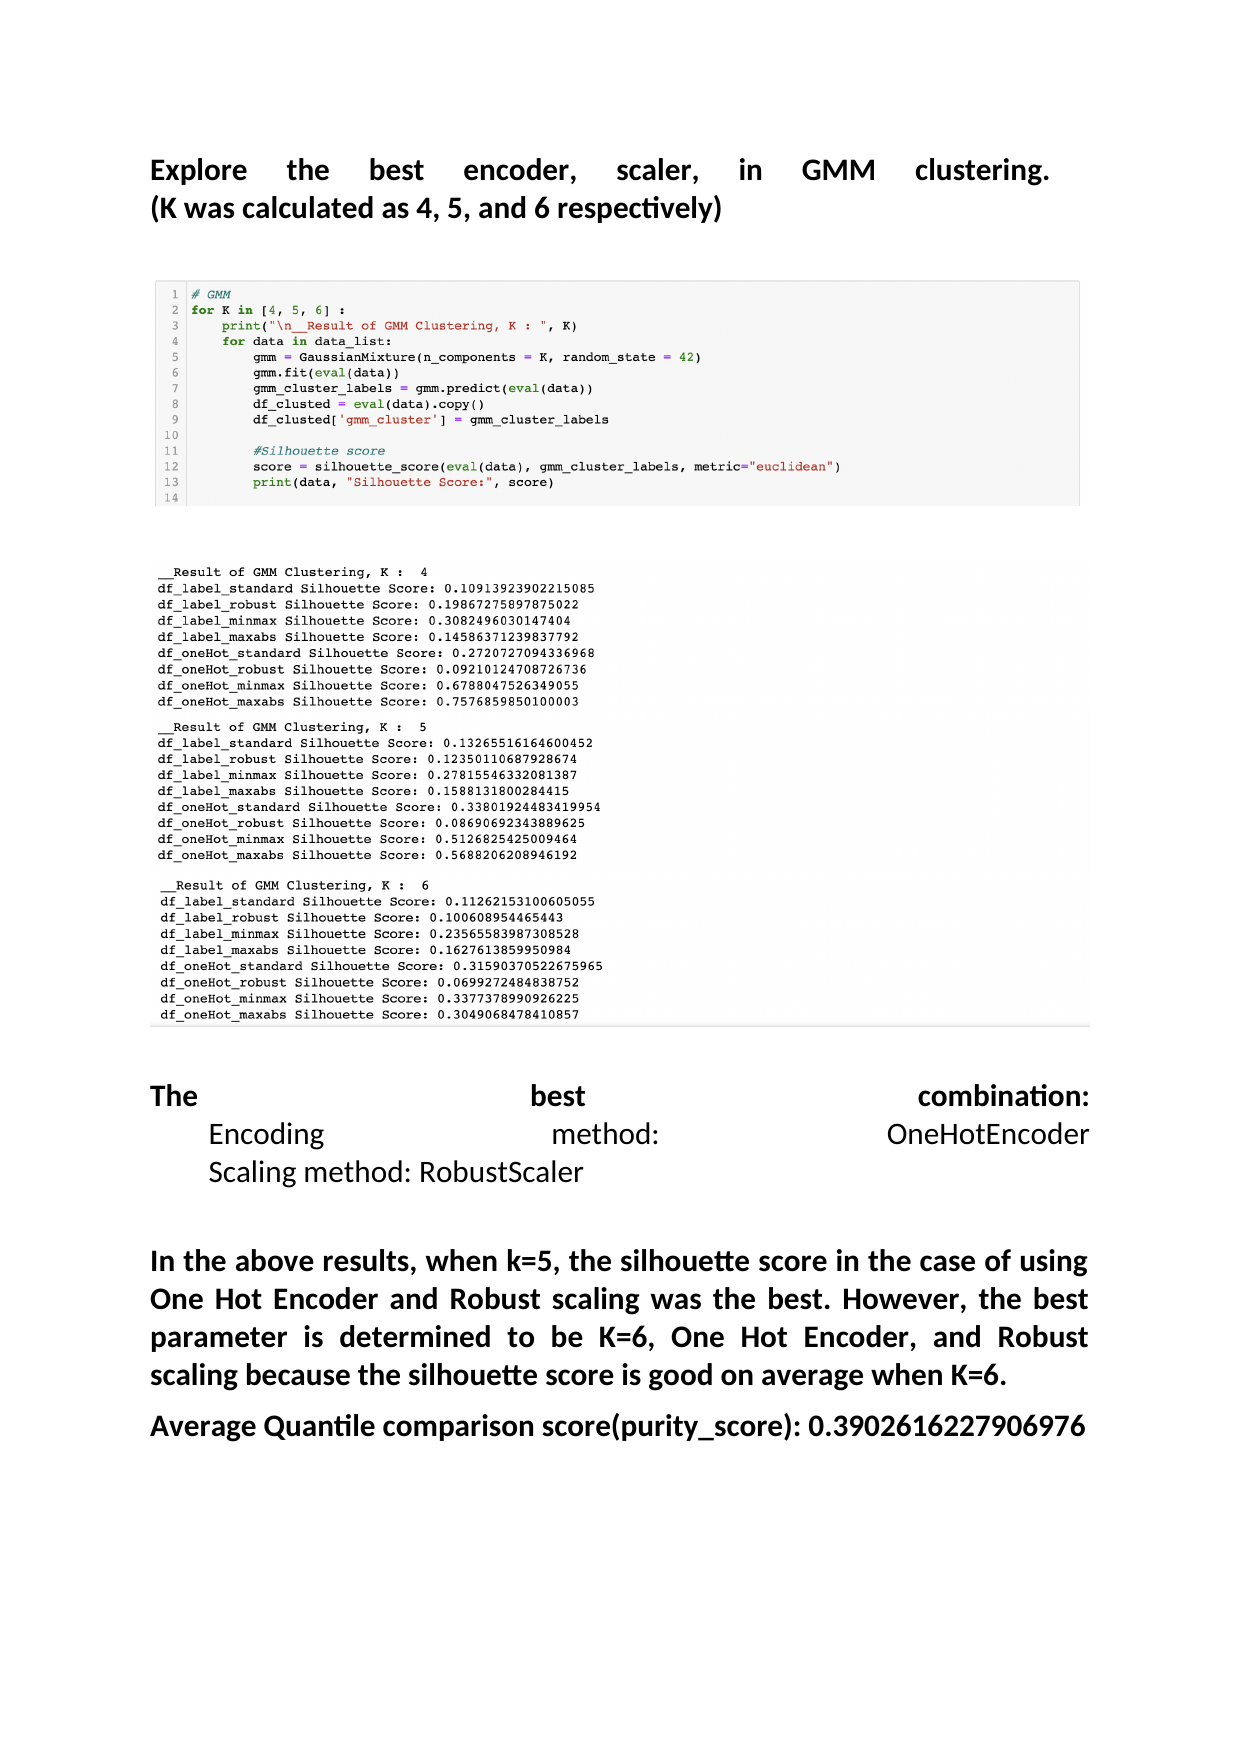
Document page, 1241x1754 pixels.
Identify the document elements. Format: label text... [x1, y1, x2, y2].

subtitle The best combination: Encoding method: OneHotEncoder Scaling method: RobustScaler [150, 1076, 1090, 1191]
subtitle In the above results, when k=5, the silhouette score in the case of using One Hot Encoder and Robust scaling was the best. However, the best parameter is determined to be K=6, One Hot Encoder, and Robust scaling because the silhouette score is good on average when K=6. [150, 1241, 1090, 1393]
text Average Quantile comparison score(purity_score): 0.3902616227906976 [150, 1406, 1090, 1444]
picture [150, 276, 1091, 506]
subtitle Explore the best encoder, scaler, in GMM clustering. (K was calculated as 4, 5, and 6 respectively) [150, 150, 1090, 226]
picture [150, 555, 1091, 1027]
